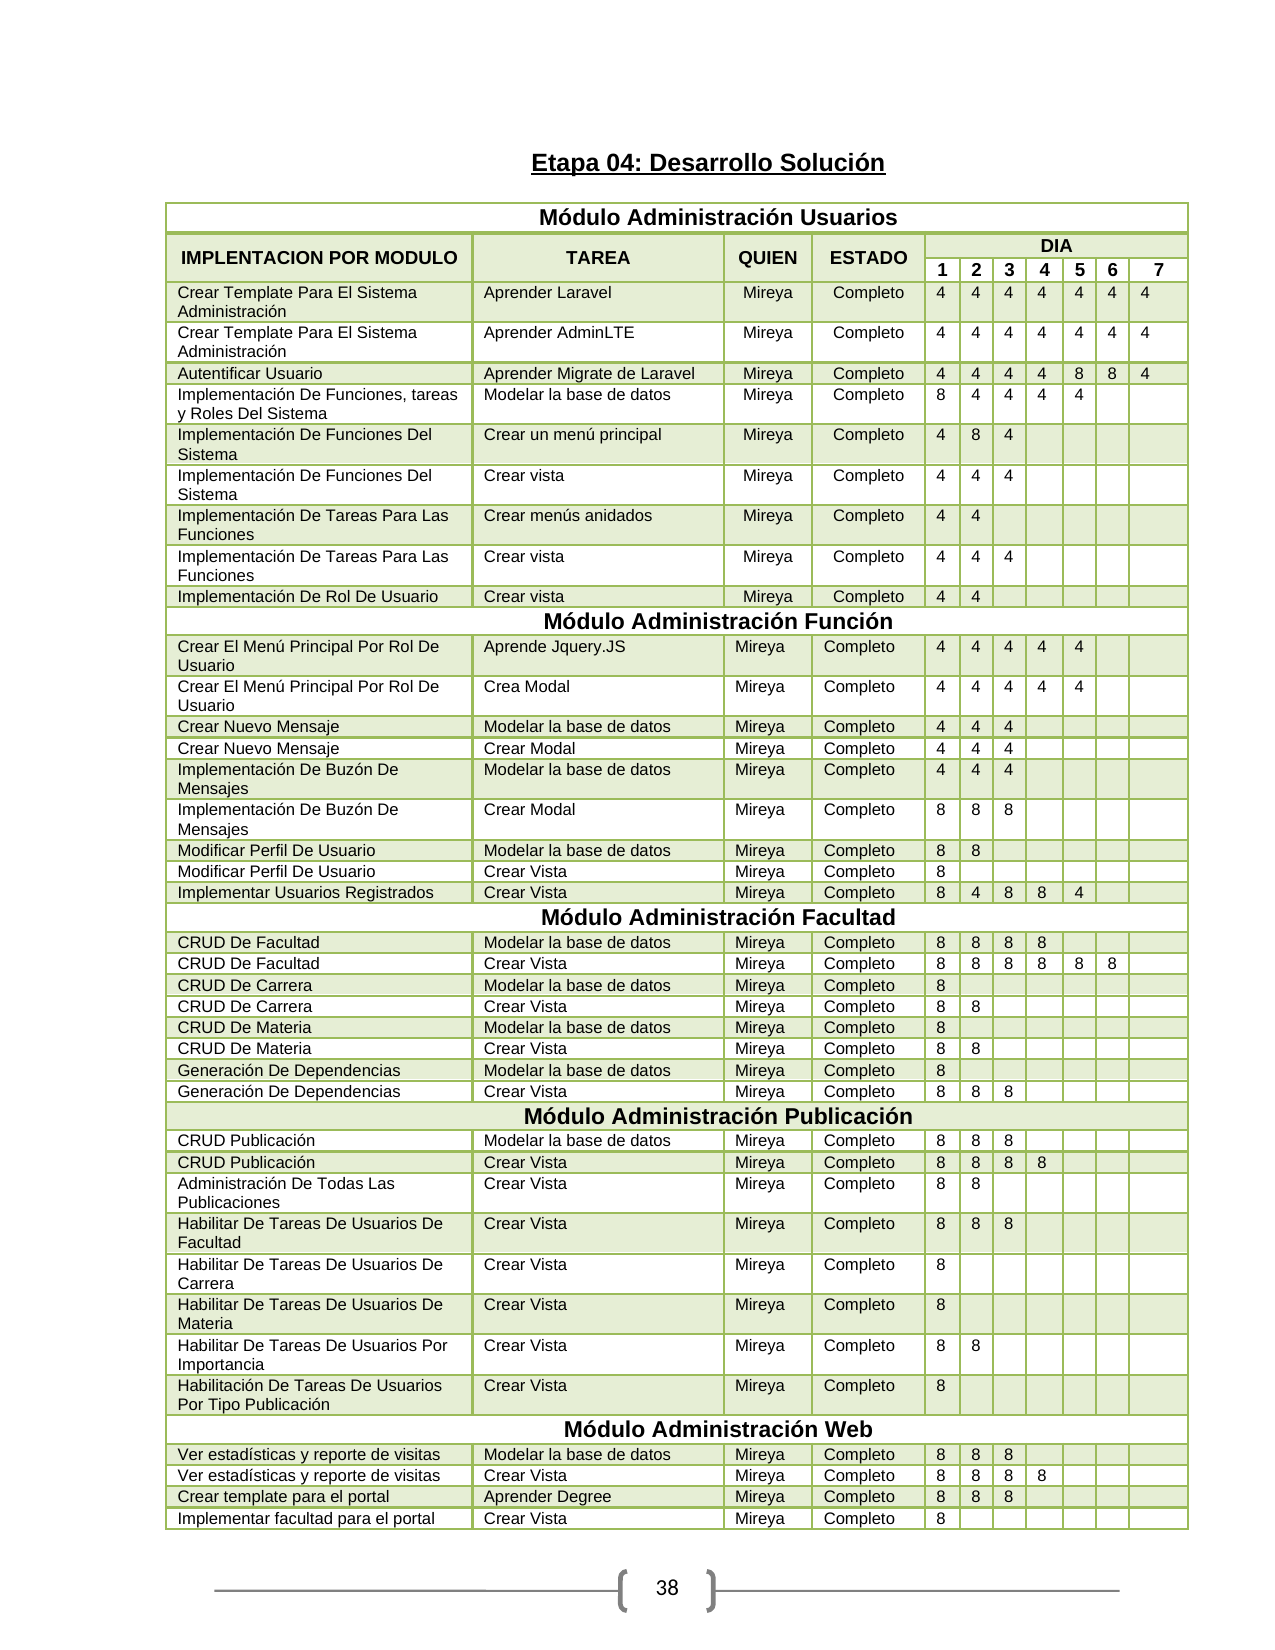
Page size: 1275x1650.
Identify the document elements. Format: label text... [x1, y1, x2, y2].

table_cell 4 [961, 636, 992, 675]
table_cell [167, 1509, 471, 1528]
table_cell 4 [926, 739, 959, 758]
table_cell Completo [813, 739, 924, 758]
table_cell Crear Template Para El Sistema Administración [167, 283, 471, 321]
table_cell [1097, 862, 1128, 881]
table_cell [1064, 1509, 1095, 1528]
table_cell 4 [1064, 636, 1095, 675]
table_cell Crear Vista [474, 1174, 723, 1212]
table_cell Mireya [725, 862, 811, 881]
table_cell 4 [926, 283, 959, 321]
table_cell 4 [994, 546, 1025, 585]
table_cell 4 [926, 717, 959, 736]
table_cell 8 [994, 1082, 1025, 1101]
table_cell Completo [813, 1295, 924, 1333]
table_cell 8 [926, 1018, 959, 1037]
table_cell Implementación De Buzón De Mensajes [167, 800, 471, 838]
table_cell [1097, 883, 1128, 902]
table_cell [1097, 1153, 1128, 1172]
table_cell 4 [961, 385, 992, 423]
table_cell Completo [813, 975, 924, 994]
table_cell 4 [961, 546, 992, 585]
table_cell Completo [813, 1255, 924, 1293]
table_cell [994, 1295, 1025, 1333]
table_cell Crear Vista [474, 1039, 723, 1058]
table_cell 8 [961, 1466, 992, 1485]
table_cell [1027, 506, 1062, 544]
table_cell Mireya [725, 1487, 811, 1506]
table_cell [1064, 587, 1095, 606]
table_cell 8 [1027, 933, 1062, 952]
table_cell [1027, 800, 1062, 838]
table_cell Crear vista [474, 587, 723, 606]
table_cell [1097, 1039, 1128, 1058]
table_cell CRUD Publicación [167, 1153, 471, 1172]
table_cell [1027, 1376, 1062, 1414]
table_cell [1027, 1082, 1062, 1101]
table_cell [1064, 1255, 1095, 1293]
table_cell [994, 1174, 1025, 1212]
table_cell Modelar la base de datos [474, 1131, 723, 1150]
table_cell 6 [1097, 259, 1128, 281]
table_cell [994, 1039, 1025, 1058]
table_cell 8 [994, 800, 1025, 838]
table_cell [1130, 1214, 1187, 1252]
table_cell 8 [926, 800, 959, 838]
table_cell Aprende Jquery.JS [474, 636, 723, 675]
table_cell 4 [994, 677, 1025, 715]
table_cell 4 [961, 677, 992, 715]
table_cell CRUD De Carrera [167, 997, 471, 1016]
table_cell 4 [1027, 636, 1062, 675]
table_cell 4 [926, 587, 959, 606]
table_cell [1027, 1060, 1062, 1079]
table_cell [1064, 1131, 1095, 1150]
table_cell [1064, 800, 1095, 838]
table_cell 8 [994, 1466, 1025, 1485]
table_cell 8 [1027, 954, 1062, 973]
table_cell [1027, 425, 1062, 463]
table_cell Habilitar De Tareas De Usuarios De Facultad [167, 1214, 471, 1252]
table_cell Mireya [725, 1255, 811, 1293]
table_cell 4 [1064, 385, 1095, 423]
table_cell Completo [813, 717, 924, 736]
table_cell [1064, 1335, 1095, 1374]
table_cell [1097, 933, 1128, 952]
table_cell [1064, 1153, 1095, 1172]
table_cell Crear Vista [474, 1335, 723, 1374]
table_cell [1027, 1214, 1062, 1252]
table_cell 8 [926, 1174, 959, 1212]
table_cell Completo [813, 546, 924, 585]
table_cell [1097, 1060, 1128, 1079]
table_cell Mireya [725, 546, 811, 585]
table_cell CRUD De Materia [167, 1039, 471, 1058]
table_cell 8 [994, 883, 1025, 902]
table_cell 8 [926, 385, 959, 423]
table_cell 8 [961, 800, 992, 838]
table_cell [1064, 1039, 1095, 1058]
table_cell [1027, 1445, 1062, 1464]
table_cell [1097, 1335, 1128, 1374]
table_cell [1027, 1295, 1062, 1333]
table_cell [1130, 506, 1187, 544]
table_cell 7 [1130, 259, 1187, 281]
table_cell Implementación De Rol De Usuario [167, 587, 471, 606]
table_cell Mireya [725, 1445, 811, 1464]
table_cell 8 [961, 1335, 992, 1374]
table_cell 8 [1064, 954, 1095, 973]
table_cell Modelar la base de datos [474, 760, 723, 798]
table_cell Crear Vista [474, 1295, 723, 1333]
table_cell [1130, 466, 1187, 504]
table_cell [1097, 1376, 1128, 1414]
table_cell Implementación De Tareas Para Las Funciones [167, 506, 471, 544]
table_cell 8 [926, 1082, 959, 1101]
table_cell 8 [961, 954, 992, 973]
table_cell 4 [926, 364, 959, 383]
table_cell Completo [813, 1509, 924, 1528]
table_cell [1097, 841, 1128, 860]
table_cell [1064, 466, 1095, 504]
table_cell Mireya [725, 364, 811, 383]
table_cell [994, 1335, 1025, 1374]
table_cell CRUD De Facultad [167, 954, 471, 973]
table_cell [1027, 739, 1062, 758]
table_cell Completo [813, 1018, 924, 1037]
table_cell [961, 975, 992, 994]
table_cell 8 [926, 933, 959, 952]
table_cell Mireya [725, 717, 811, 736]
table_cell Modelar la base de datos [474, 975, 723, 994]
table_cell [1064, 1445, 1095, 1464]
table_cell Crear Vista [474, 954, 723, 973]
table_cell [994, 1509, 1025, 1528]
table_cell [1027, 1131, 1062, 1150]
table_cell [1064, 1487, 1095, 1506]
table_cell [1130, 546, 1187, 585]
table_cell Implementación De Funciones, tareas y Roles Del Sistema [167, 385, 471, 423]
table_cell [994, 506, 1025, 544]
table_cell 2 [961, 259, 992, 281]
table_cell Modelar la base de datos [474, 717, 723, 736]
table_cell [1097, 997, 1128, 1016]
table_cell 4 [1130, 283, 1187, 321]
table_cell [1027, 1509, 1062, 1528]
table_cell 4 [994, 283, 1025, 321]
table_cell Módulo Administración Facultad [167, 904, 1187, 931]
table_cell [1130, 883, 1187, 902]
table_cell [1064, 841, 1095, 860]
table_cell 8 [926, 1214, 959, 1252]
table_cell Modelar la base de datos [474, 933, 723, 952]
table_cell [1130, 1131, 1187, 1150]
table_cell Mireya [725, 933, 811, 952]
table_cell Mireya [725, 1082, 811, 1101]
table_cell ESTADO [813, 235, 924, 281]
table_cell [1027, 1487, 1062, 1506]
table_cell [1097, 636, 1128, 675]
table_cell [1064, 546, 1095, 585]
table_cell Mireya [725, 954, 811, 973]
table_cell Mireya [725, 1018, 811, 1037]
table_cell 4 [1064, 323, 1095, 361]
table_cell [1097, 506, 1128, 544]
table_cell Crear Modal [474, 800, 723, 838]
table_cell 8 [926, 862, 959, 881]
table_cell Mireya [725, 385, 811, 423]
table_cell Completo [813, 1487, 924, 1506]
table_cell [1130, 425, 1187, 463]
table_cell Completo [813, 587, 924, 606]
table_cell Modificar Perfil De Usuario [167, 841, 471, 860]
table_cell 8 [926, 1255, 959, 1293]
table_cell Mireya [725, 1039, 811, 1058]
table_cell Completo [813, 1060, 924, 1079]
table_cell Mireya [725, 1509, 811, 1528]
table_cell Crear Nuevo Mensaje [167, 717, 471, 736]
table_cell Completo [813, 425, 924, 463]
table_cell [1097, 1509, 1128, 1528]
table_cell [1130, 954, 1187, 973]
table_cell 8 [994, 1214, 1025, 1252]
table_cell [1064, 1082, 1095, 1101]
table_cell CRUD De Materia [167, 1018, 471, 1037]
table_cell Mireya [725, 1131, 811, 1150]
table_cell Completo [813, 1376, 924, 1414]
table_cell 8 [926, 954, 959, 973]
table_cell 4 [926, 506, 959, 544]
table_cell Crear Vista [474, 1376, 723, 1414]
table_cell 4 [1064, 283, 1095, 321]
table_cell Completo [813, 862, 924, 881]
table_cell 8 [926, 1487, 959, 1506]
table_cell Habilitar De Tareas De Usuarios Por Importancia [167, 1335, 471, 1374]
table_cell Mireya [725, 636, 811, 675]
table_cell Aprender AdminLTE [474, 323, 723, 361]
table_cell Crear Vista [474, 883, 723, 902]
table_cell [1064, 1060, 1095, 1079]
table_cell Crear Vista [474, 997, 723, 1016]
table_cell [1130, 1039, 1187, 1058]
table_cell [1027, 1039, 1062, 1058]
table_cell [1064, 425, 1095, 463]
table_cell CRUD Publicación [167, 1131, 471, 1150]
table_cell [1064, 933, 1095, 952]
table_cell Ver estadísticas y reporte de visitas [167, 1445, 471, 1464]
table_cell 4 [926, 323, 959, 361]
table_cell [1064, 1214, 1095, 1252]
table_cell Completo [813, 1131, 924, 1150]
table_cell [1130, 1509, 1187, 1528]
table_cell 8 [994, 933, 1025, 952]
table_cell Completo [813, 1214, 924, 1252]
table_cell 4 [961, 364, 992, 383]
table_cell [961, 1255, 992, 1293]
table_cell 4 [1064, 677, 1095, 715]
table_cell [1097, 677, 1128, 715]
table_cell [994, 1255, 1025, 1293]
table_cell 8 [926, 1335, 959, 1374]
table_cell [1130, 1466, 1187, 1485]
table_cell [1097, 1295, 1128, 1333]
table_cell Mireya [725, 677, 811, 715]
table_cell 4 [961, 717, 992, 736]
table_cell Mireya [725, 283, 811, 321]
table_cell Ver estadísticas y reporte de visitas [167, 1466, 471, 1485]
table_cell Mireya [725, 466, 811, 504]
table_cell 8 [926, 883, 959, 902]
table_cell 8 [926, 975, 959, 994]
table_cell 8 [1027, 1153, 1062, 1172]
table_cell [1027, 1174, 1062, 1212]
table_cell Mireya [725, 760, 811, 798]
table_cell [1064, 1174, 1095, 1212]
table_cell Implementación De Tareas Para Las Funciones [167, 546, 471, 585]
table_cell [1097, 739, 1128, 758]
table_cell 8 [961, 1487, 992, 1506]
table_cell Crear Vista [474, 1255, 723, 1293]
table_cell [1130, 1018, 1187, 1037]
table_cell 4 [1027, 364, 1062, 383]
table_cell 8 [926, 997, 959, 1016]
table_cell [1027, 717, 1062, 736]
table_cell [1097, 587, 1128, 606]
table_cell IMPLENTACION POR MODULO [167, 235, 471, 281]
table_cell Completo [813, 364, 924, 383]
table_cell Módulo Administración Web [167, 1416, 1187, 1443]
table_cell 4 [994, 323, 1025, 361]
table_cell Crear template para el portal [167, 1487, 471, 1506]
table_cell 8 [961, 1131, 992, 1150]
table_cell [1027, 1335, 1062, 1374]
table_cell [1130, 717, 1187, 736]
table_cell [994, 587, 1025, 606]
table_cell Crea Modal [474, 677, 723, 715]
table_cell Mireya [725, 883, 811, 902]
table_cell Modelar la base de datos [474, 1445, 723, 1464]
table_cell Módulo Administración Publicación [167, 1103, 1187, 1129]
table_cell [1027, 546, 1062, 585]
table_cell Mireya [725, 1153, 811, 1172]
table_cell [1097, 1174, 1128, 1212]
table_cell 8 [926, 1295, 959, 1333]
table_cell 4 [994, 385, 1025, 423]
table_cell Modificar Perfil De Usuario [167, 862, 471, 881]
table_cell Mireya [725, 1335, 811, 1374]
table_cell 8 [961, 1082, 992, 1101]
table_cell Completo [813, 800, 924, 838]
table_cell Crear Template Para El Sistema Administración [167, 323, 471, 361]
table_cell 4 [1097, 283, 1128, 321]
table_cell Mireya [725, 1466, 811, 1485]
table_cell 4 [961, 883, 992, 902]
table_cell Completo [813, 385, 924, 423]
table_cell [1130, 587, 1187, 606]
table_cell 8 [926, 1131, 959, 1150]
table_cell Crear Vista [474, 1214, 723, 1252]
table_cell 4 [961, 283, 992, 321]
table_cell 4 [994, 425, 1025, 463]
table_cell [1130, 739, 1187, 758]
table_cell [1130, 1153, 1187, 1172]
table_cell 4 [961, 506, 992, 544]
table_cell [994, 841, 1025, 860]
table_cell [994, 975, 1025, 994]
table_cell [1097, 425, 1128, 463]
table_cell [1064, 717, 1095, 736]
table_cell 4 [1097, 323, 1128, 361]
table_cell Aprender Degree [474, 1487, 723, 1506]
table_cell Habilitar De Tareas De Usuarios De Materia [167, 1295, 471, 1333]
table_cell [961, 1060, 992, 1079]
table_cell [1064, 997, 1095, 1016]
table_cell 8 [926, 841, 959, 860]
table_cell 8 [961, 933, 992, 952]
table_cell 4 [926, 546, 959, 585]
table_cell [1130, 385, 1187, 423]
table_cell Completo [813, 954, 924, 973]
table_cell [1027, 975, 1062, 994]
table_cell Aprender Migrate de Laravel [474, 364, 723, 383]
table_cell [1027, 1255, 1062, 1293]
table_cell 4 [926, 636, 959, 675]
table_cell Crear El Menú Principal Por Rol De Usuario [167, 677, 471, 715]
table_cell 8 [961, 1153, 992, 1172]
table_cell Crear vista [474, 466, 723, 504]
table_cell 8 [961, 1445, 992, 1464]
table_cell Habilitar De Tareas De Usuarios De Carrera [167, 1255, 471, 1293]
table_cell 8 [961, 425, 992, 463]
table_cell 8 [994, 1487, 1025, 1506]
table_cell 4 [1027, 259, 1062, 281]
table_cell Crear Vista [474, 862, 723, 881]
table_cell [961, 862, 992, 881]
table_cell Crear Vista [474, 1082, 723, 1101]
table_cell [1130, 933, 1187, 952]
table_cell 4 [961, 760, 992, 798]
table_cell [994, 1060, 1025, 1079]
table_cell Mireya [725, 800, 811, 838]
table_cell [1027, 997, 1062, 1016]
table_cell Completo [813, 1153, 924, 1172]
table_cell 4 [994, 636, 1025, 675]
table_cell [1064, 760, 1095, 798]
table_cell [1130, 677, 1187, 715]
table_cell CRUD De Carrera [167, 975, 471, 994]
table_cell [994, 1376, 1025, 1414]
table_cell Mireya [725, 997, 811, 1016]
table_cell QUIEN [725, 235, 811, 281]
table_cell [1097, 466, 1128, 504]
table_cell [1097, 1255, 1128, 1293]
table_cell [1130, 1174, 1187, 1212]
table_cell 8 [926, 1039, 959, 1058]
table_cell Completo [813, 997, 924, 1016]
table_cell 4 [1027, 323, 1062, 361]
table_cell Completo [813, 1174, 924, 1212]
table_cell Implementación De Buzón De Mensajes [167, 760, 471, 798]
table_cell Completo [813, 841, 924, 860]
table_cell 4 [1027, 283, 1062, 321]
table_cell Completo [813, 1335, 924, 1374]
table_cell [1027, 587, 1062, 606]
table_cell Administración De Todas Las Publicaciones [167, 1174, 471, 1212]
table_cell 8 [1064, 364, 1095, 383]
table_cell Completo [813, 883, 924, 902]
table_cell [1130, 841, 1187, 860]
table_cell Mireya [725, 1214, 811, 1252]
table_cell Mireya [725, 323, 811, 361]
table_cell Completo [813, 283, 924, 321]
table_cell 8 [994, 1445, 1025, 1464]
table_cell [1097, 800, 1128, 838]
table_cell Mireya [725, 1376, 811, 1414]
table_cell [1130, 760, 1187, 798]
table_cell [1130, 800, 1187, 838]
table_cell Generación De Dependencias [167, 1082, 471, 1101]
table_cell Completo [813, 1445, 924, 1464]
table_cell Mireya [725, 1174, 811, 1212]
table_cell Crear Nuevo Mensaje [167, 739, 471, 758]
table_cell 1 [926, 259, 959, 281]
table_cell Implementación De Funciones Del Sistema [167, 425, 471, 463]
table_cell 8 [1097, 364, 1128, 383]
table_cell 4 [994, 760, 1025, 798]
table_cell [1097, 385, 1128, 423]
table_cell 4 [994, 739, 1025, 758]
table_cell [1064, 975, 1095, 994]
table_cell 8 [961, 1174, 992, 1212]
table_cell [1027, 862, 1062, 881]
table_cell Completo [813, 677, 924, 715]
table_cell 4 [1130, 364, 1187, 383]
table_cell Completo [813, 1466, 924, 1485]
table_cell 4 [1027, 385, 1062, 423]
table_cell 8 [994, 954, 1025, 973]
table_cell [1097, 1466, 1128, 1485]
table_cell [1064, 506, 1095, 544]
table_cell [1130, 636, 1187, 675]
table_cell 8 [1097, 954, 1128, 973]
table_cell Implementar Usuarios Registrados [167, 883, 471, 902]
table_cell 4 [926, 425, 959, 463]
table_cell 4 [961, 323, 992, 361]
table_cell 4 [926, 677, 959, 715]
table_cell [1064, 1466, 1095, 1485]
table_cell Mireya [725, 506, 811, 544]
table_cell 8 [994, 1153, 1025, 1172]
table_cell [1097, 1445, 1128, 1464]
table_cell 8 [1027, 1466, 1062, 1485]
table_cell [1130, 975, 1187, 994]
table_cell 8 [926, 1153, 959, 1172]
table_cell Aprender Laravel [474, 283, 723, 321]
table_cell 4 [1130, 323, 1187, 361]
table_cell [1027, 1018, 1062, 1037]
table_cell Completo [813, 466, 924, 504]
table_cell 8 [1027, 883, 1062, 902]
table_cell Completo [813, 760, 924, 798]
table_cell Completo [813, 506, 924, 544]
table_cell [994, 1018, 1025, 1037]
table_cell TAREA [474, 235, 723, 281]
table_cell 4 [926, 466, 959, 504]
table_cell Mireya [725, 425, 811, 463]
table_cell [1130, 1295, 1187, 1333]
table_cell [961, 1018, 992, 1037]
table_cell [1027, 760, 1062, 798]
table_cell Modelar la base de datos [474, 1018, 723, 1037]
table_cell Crear Vista [474, 1509, 723, 1528]
table_cell [1130, 1335, 1187, 1374]
table_cell [994, 997, 1025, 1016]
table_cell 4 [926, 760, 959, 798]
table_cell [1064, 862, 1095, 881]
table_cell [994, 862, 1025, 881]
table_cell 4 [961, 466, 992, 504]
table_cell 8 [926, 1060, 959, 1079]
table_cell [1130, 1082, 1187, 1101]
table_cell 8 [926, 1376, 959, 1414]
table_cell [1130, 862, 1187, 881]
table_cell Implementación De Funciones Del Sistema [167, 466, 471, 504]
table_cell [961, 1295, 992, 1333]
table_cell 4 [994, 364, 1025, 383]
table_cell Crear vista [474, 546, 723, 585]
table_cell Generación De Dependencias [167, 1060, 471, 1079]
table_cell 8 [926, 1466, 959, 1485]
table_cell 8 [994, 1131, 1025, 1150]
table_cell [1064, 739, 1095, 758]
table_cell Completo [813, 323, 924, 361]
table_cell 8 [961, 1214, 992, 1252]
table_cell Mireya [725, 841, 811, 860]
table_cell Modelar la base de datos [474, 385, 723, 423]
table_cell Crear Vista [474, 1466, 723, 1485]
table_cell Completo [813, 1082, 924, 1101]
table_cell Modelar la base de datos [474, 841, 723, 860]
table_cell 8 [926, 1445, 959, 1464]
table_cell Mireya [725, 975, 811, 994]
table_cell DIA [926, 235, 1187, 257]
table_cell 4 [961, 739, 992, 758]
table_cell 5 [1064, 259, 1095, 281]
table_cell [1097, 1082, 1128, 1101]
table_header Módulo Administración Usuarios [167, 204, 1187, 231]
table_cell Autentificar Usuario [167, 364, 471, 383]
table_cell [1097, 1214, 1128, 1252]
table_cell [1064, 1018, 1095, 1037]
table_cell Mireya [725, 739, 811, 758]
table_cell 8 [961, 841, 992, 860]
table_cell [1097, 1018, 1128, 1037]
table_cell Crear un menú principal [474, 425, 723, 463]
table_cell Mireya [725, 1295, 811, 1333]
table_cell [1097, 717, 1128, 736]
table_cell [1097, 760, 1128, 798]
table_cell [961, 1509, 992, 1528]
table_cell 8 [961, 1039, 992, 1058]
table_cell Crear Vista [474, 1153, 723, 1172]
table_cell Habilitación De Tareas De Usuarios Por Tipo Publicación [167, 1376, 471, 1414]
table_cell Crear El Menú Principal Por Rol De Usuario [167, 636, 471, 675]
table_cell 4 [1064, 883, 1095, 902]
table_cell [1064, 1295, 1095, 1333]
table_cell CRUD De Facultad [167, 933, 471, 952]
table_cell [1130, 1060, 1187, 1079]
table_cell [1130, 1376, 1187, 1414]
table_cell Mireya [725, 1060, 811, 1079]
table_cell [1097, 546, 1128, 585]
table_cell [1064, 1376, 1095, 1414]
table_cell 3 [994, 259, 1025, 281]
table_cell Completo [813, 1039, 924, 1058]
table_cell [1130, 997, 1187, 1016]
table_cell [1097, 1487, 1128, 1506]
table_cell 8 [961, 997, 992, 1016]
table_cell 4 [994, 466, 1025, 504]
table_cell Mireya [725, 587, 811, 606]
list Etapa 04: Desarrollo Solución [260, 148, 1157, 177]
table_cell 8 [926, 1509, 959, 1528]
table_cell Completo [813, 636, 924, 675]
table_cell [961, 1376, 992, 1414]
table_cell 4 [994, 717, 1025, 736]
table_cell Módulo Administración Función [167, 608, 1187, 634]
table_cell 4 [1027, 677, 1062, 715]
table_cell [1130, 1487, 1187, 1506]
table_cell [1027, 466, 1062, 504]
table_cell [1097, 975, 1128, 994]
table_cell [1027, 841, 1062, 860]
table_cell Crear Modal [474, 739, 723, 758]
table_cell [1130, 1445, 1187, 1464]
table_cell [1097, 1131, 1128, 1150]
table_cell Modelar la base de datos [474, 1060, 723, 1079]
table_cell Completo [813, 933, 924, 952]
table_cell Crear menús anidados [474, 506, 723, 544]
table_cell [1130, 1255, 1187, 1293]
table_cell 4 [961, 587, 992, 606]
